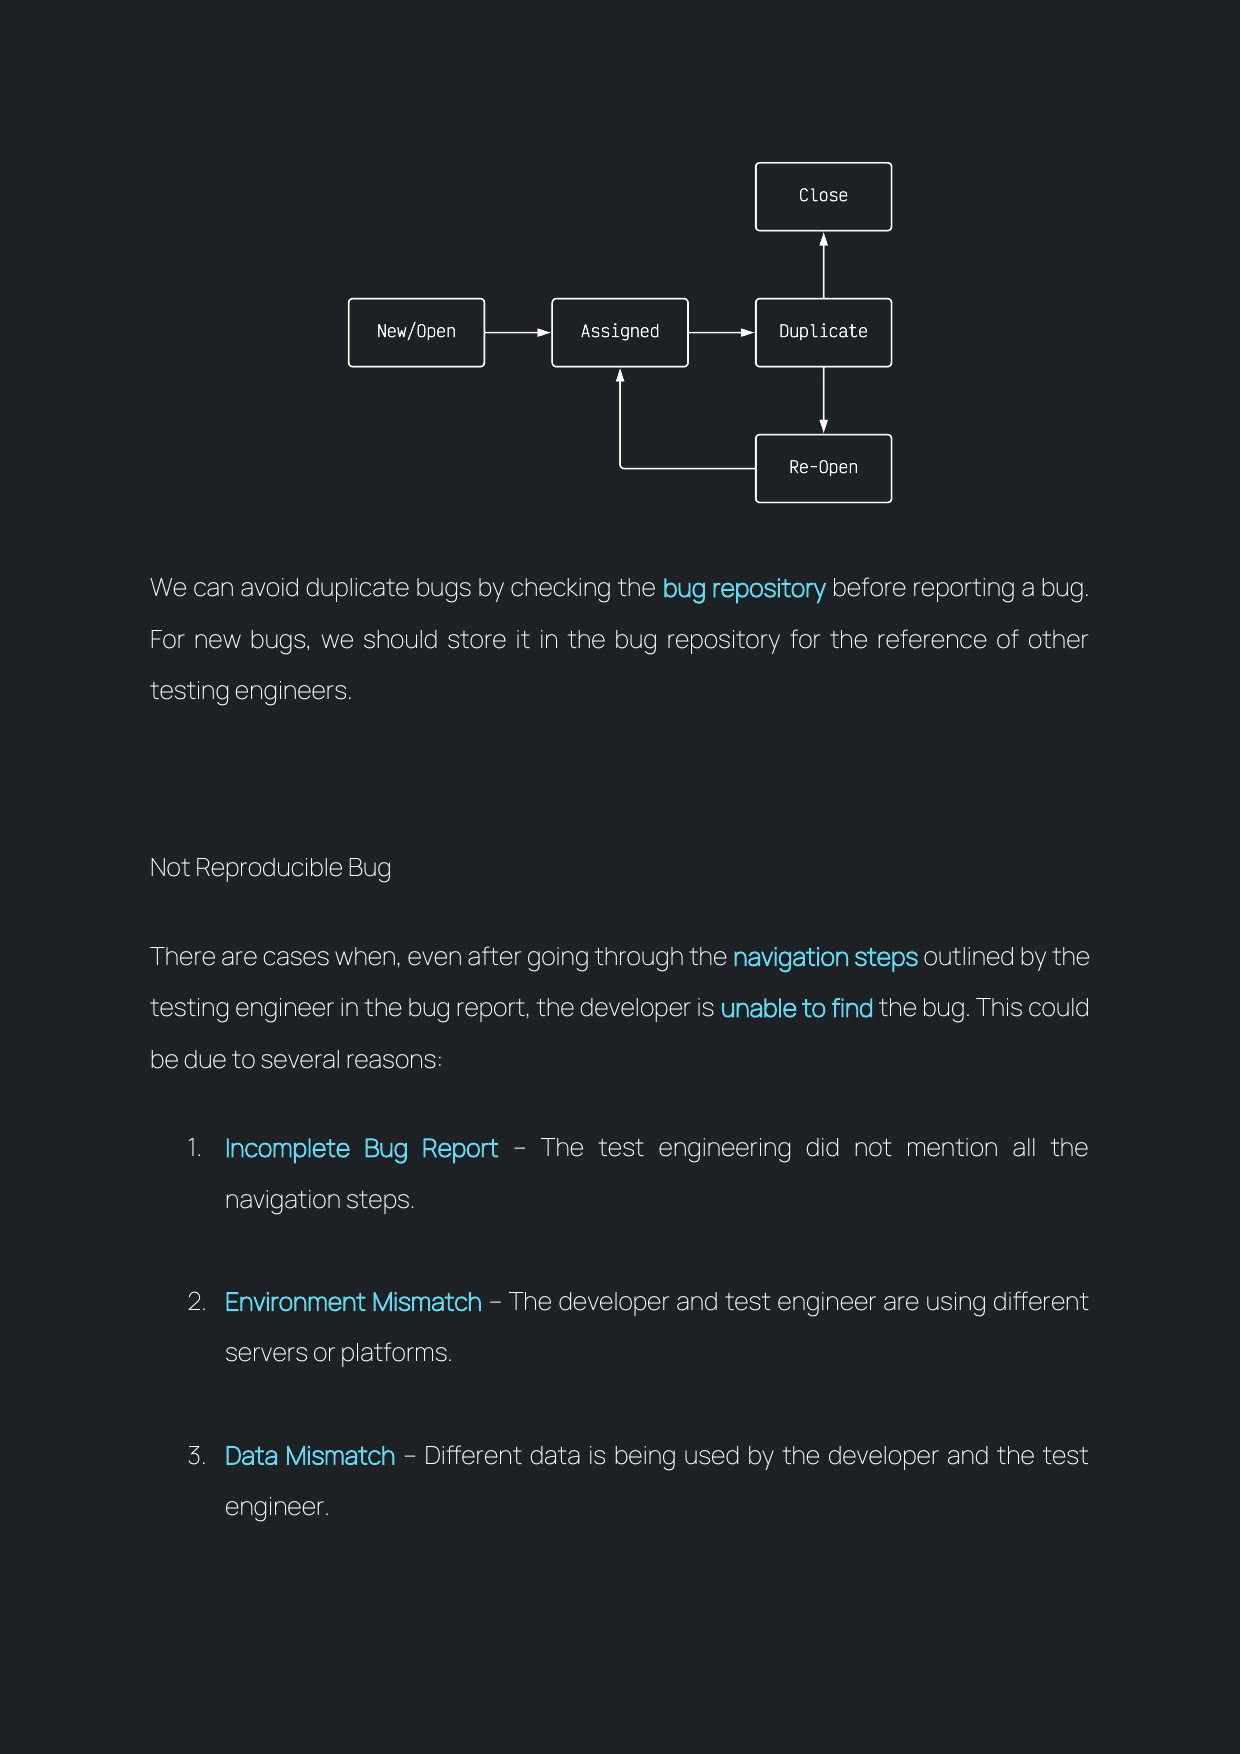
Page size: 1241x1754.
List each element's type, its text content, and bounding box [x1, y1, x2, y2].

list Incomplete Bug Report – The test engineering did not mention all the navigation steps. [187, 1130, 1090, 1216]
list Environment Mismatch – The developer and test engineer are using different servers or platforms. [187, 1284, 1090, 1369]
list Data Mismatch – Different data is being used by the developer and the test engineer. [187, 1438, 1090, 1523]
text We can avoid duplicate bugs by checking the bug repository before reporting a bug. For new bugs, we should store it in the bug repository for the reference of other testing engineers. [150, 570, 1090, 707]
subtitle Not Reproducible Bug [150, 850, 1090, 884]
picture [335, 150, 905, 516]
text There are cases when, even after going through the navigation steps outlined by the testing engineer in the bug report, the developer is unable to find the bug. This could be due to several reasons: [150, 939, 1090, 1076]
